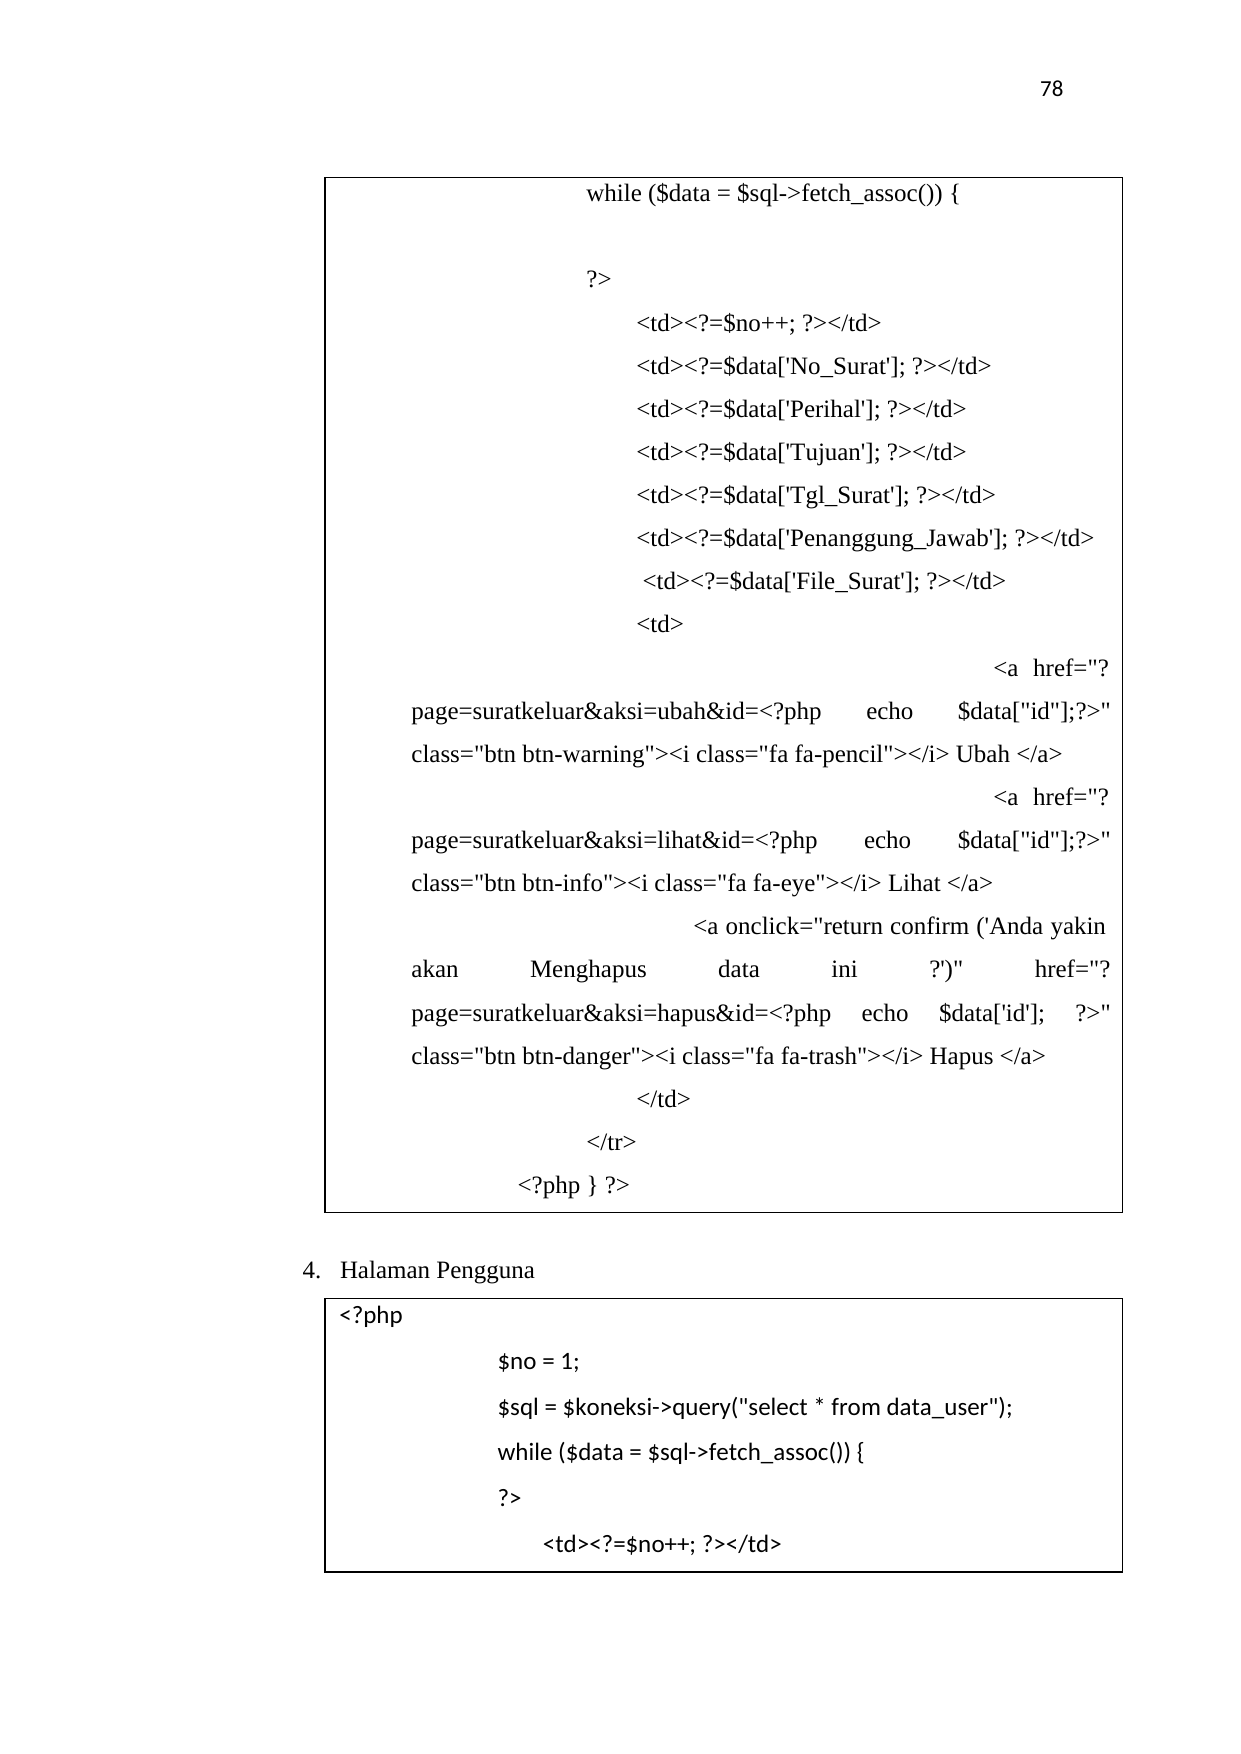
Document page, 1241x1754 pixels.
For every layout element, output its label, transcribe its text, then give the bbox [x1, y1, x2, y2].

list Halaman Pengguna [302, 1255, 1063, 1284]
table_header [326, 1299, 1122, 1571]
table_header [326, 178, 1122, 1212]
